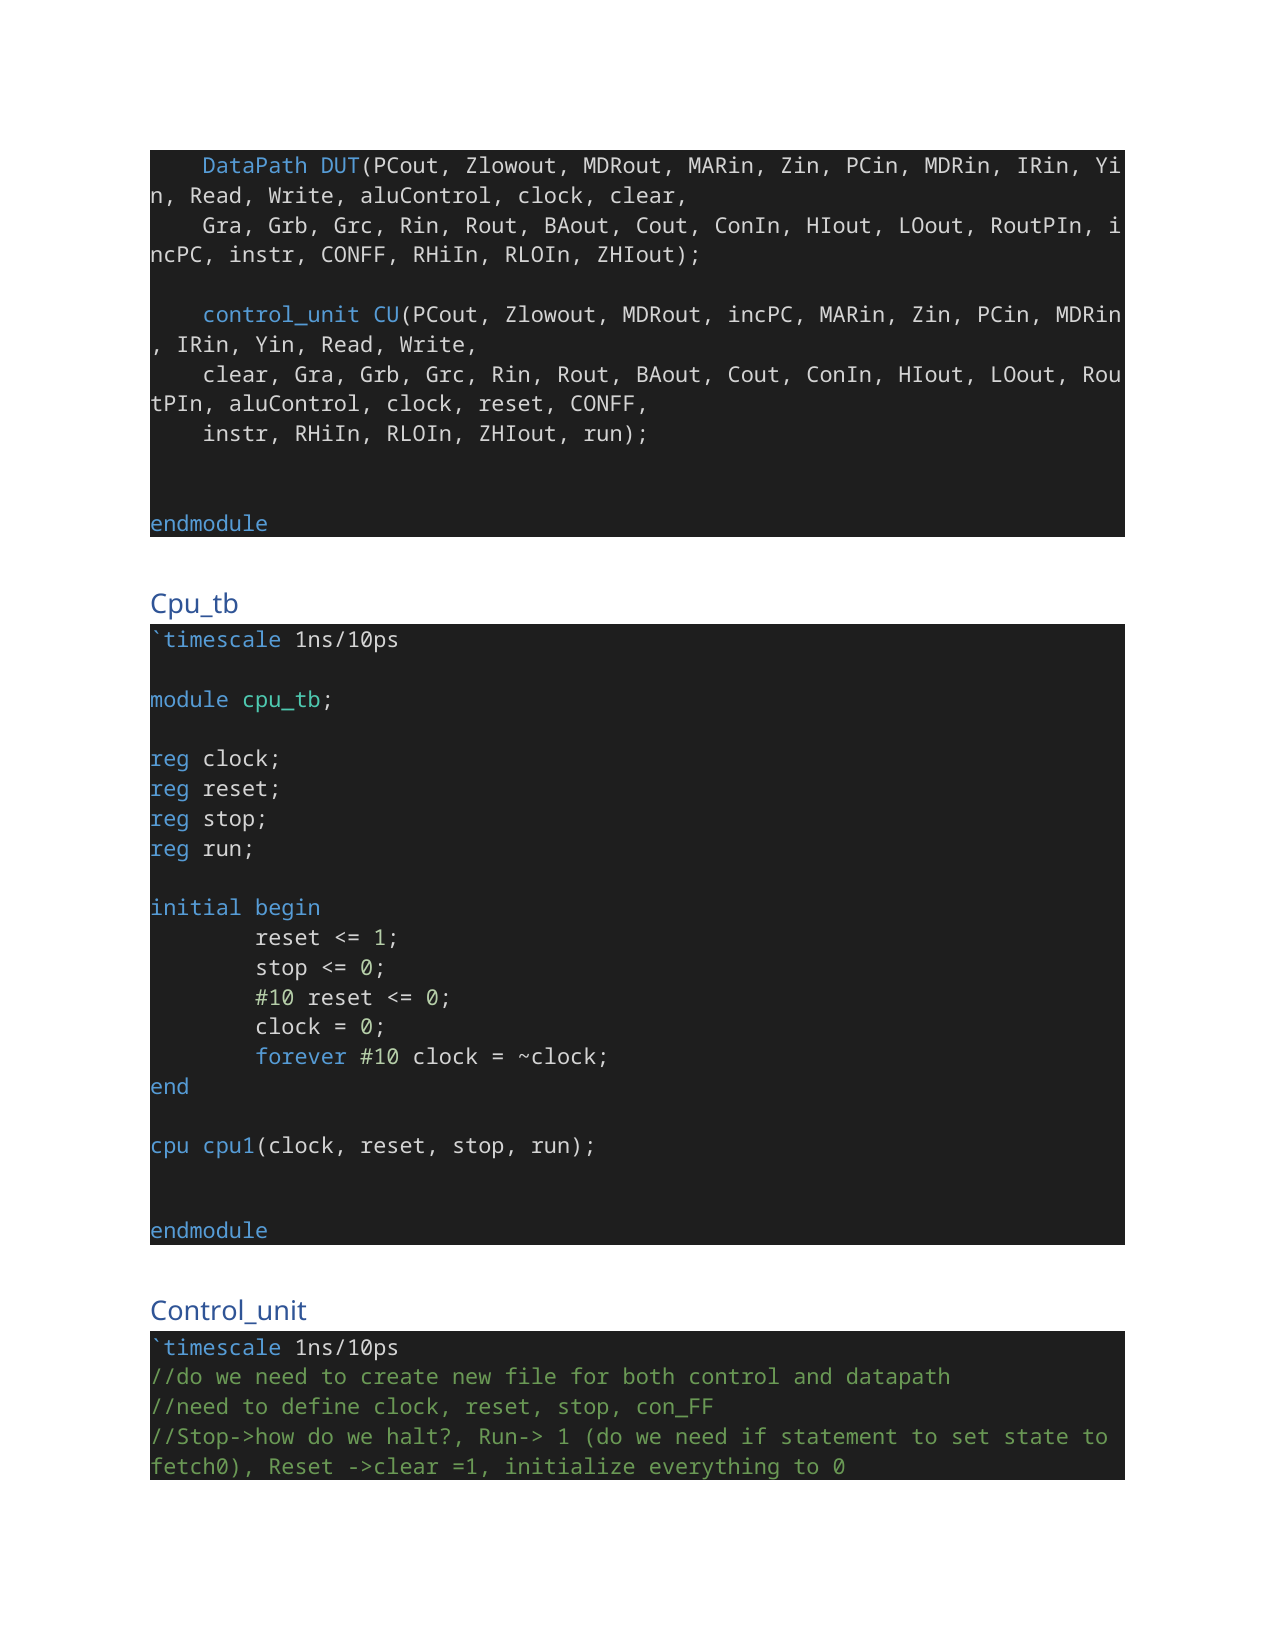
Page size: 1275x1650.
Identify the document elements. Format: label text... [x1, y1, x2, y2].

subtitle Cpu_tb [150, 584, 1125, 621]
text endmodule [150, 507, 1125, 537]
subtitle Control_unit [150, 1292, 1125, 1328]
text #10 reset <= 0; [150, 981, 1125, 1011]
text //Stop->how do we halt?, Run-> 1 (do we need if statement to set state to fetch0), Reset ->clear =1, initialize everything to 0 [150, 1421, 1125, 1480]
text module cpu_tb; [150, 683, 1125, 713]
text reg reset; [150, 773, 1125, 803]
text control_unit CU(PCout, Zlowout, MDRout, incPC, MARin, Zin, PCin, MDRin, IRin, Yin, Read, Write, [150, 299, 1125, 358]
text //need to define clock, reset, stop, con_FF [150, 1391, 1125, 1421]
text endmodule [150, 1215, 1125, 1245]
text initial begin [150, 892, 1125, 922]
text clock = 0; [150, 1011, 1125, 1041]
text end [150, 1071, 1125, 1101]
text forever #10 clock = ~clock; [150, 1041, 1125, 1071]
text `timescale 1ns/10ps [150, 1331, 1125, 1361]
text reg stop; [150, 803, 1125, 832]
text DataPath DUT(PCout, Zlowout, MDRout, MARin, Zin, PCin, MDRin, IRin, Yin, Read, Write, aluControl, clock, clear, [150, 150, 1125, 209]
text cpu cpu1(clock, reset, stop, run); [150, 1130, 1125, 1160]
text stop <= 0; [150, 952, 1125, 981]
text reset <= 1; [150, 922, 1125, 952]
text instr, RHiIn, RLOIn, ZHIout, run); [150, 418, 1125, 448]
text //do we need to create new file for both control and datapath [150, 1361, 1125, 1391]
text `timescale 1ns/10ps [150, 624, 1125, 654]
text reg clock; [150, 743, 1125, 773]
text clear, Gra, Grb, Grc, Rin, Rout, BAout, Cout, ConIn, HIout, LOout, RoutPIn, aluControl, clock, reset, CONFF, [150, 358, 1125, 418]
text Gra, Grb, Grc, Rin, Rout, BAout, Cout, ConIn, HIout, LOout, RoutPIn, incPC, instr, CONFF, RHiIn, RLOIn, ZHIout); [150, 209, 1125, 269]
text reg run; [150, 832, 1125, 862]
